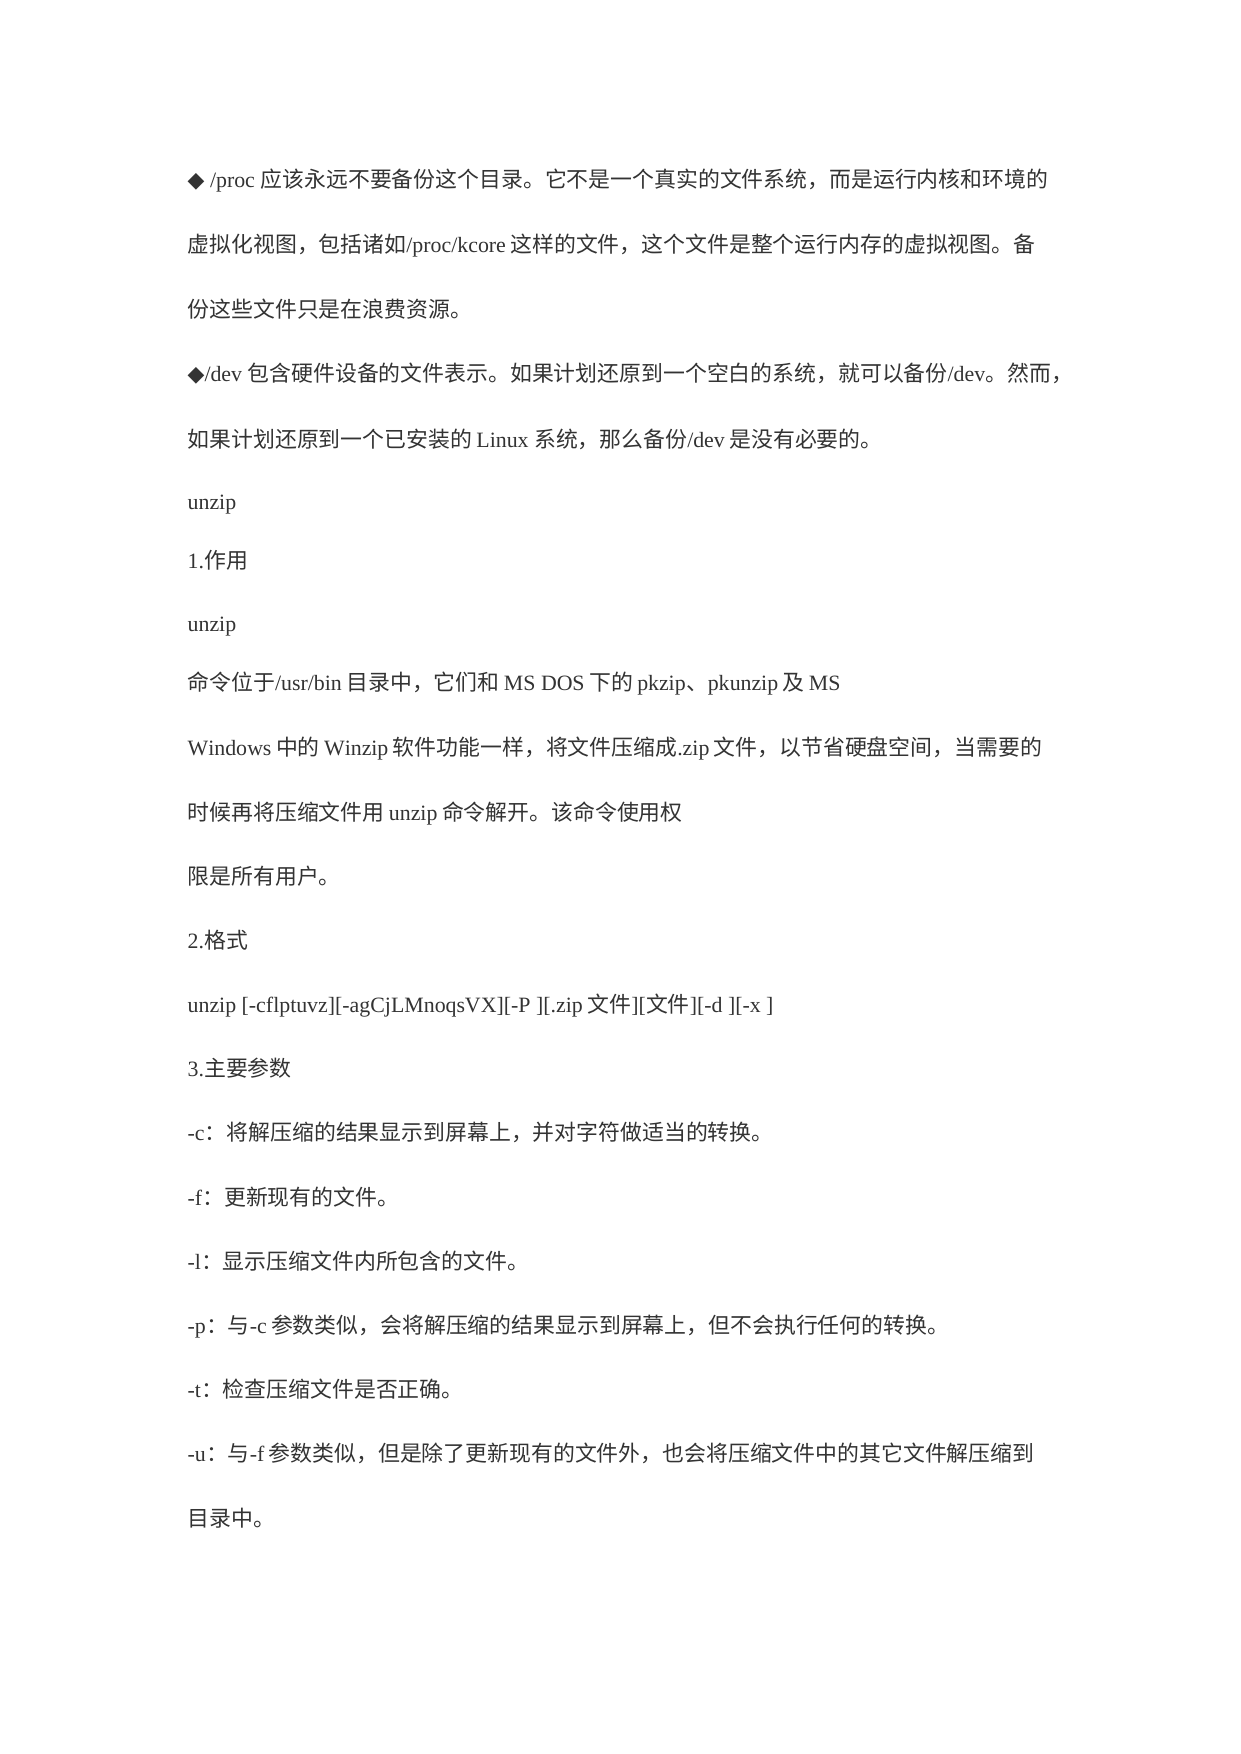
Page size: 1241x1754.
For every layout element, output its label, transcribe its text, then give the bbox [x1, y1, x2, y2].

text ◆ /proc 应该永远不要备份这个目录。它不是一个真实的文件系统，而是运行内核和环境的虚拟化视图，包括诸如/proc/kcore这样的文件，这个文件是整个运行内存的虚拟视图。备份这些文件只是在浪费资源。 [187, 162, 1053, 324]
text unzip [-cflptuvz][-agCjLMnoqsVX][-P ][.zip文件][文件][-d ][-x ] [187, 987, 1053, 1019]
text unzip [187, 485, 1053, 518]
text 限是所有用户。 [187, 858, 1053, 891]
text -t：检查压缩文件是否正确。 [187, 1372, 1053, 1404]
text 3.主要参数 [187, 1051, 1053, 1083]
text -l：显示压缩文件内所包含的文件。 [187, 1243, 1053, 1276]
text Windows中的Winzip软件功能一样，将文件压缩成.zip文件，以节省硬盘空间，当需要的时候再将压缩文件用unzip命令解开。该命令使用权 [187, 729, 1053, 827]
text -f：更新现有的文件。 [187, 1179, 1053, 1212]
text -p：与-c参数类似，会将解压缩的结果显示到屏幕上，但不会执行任何的转换。 [187, 1307, 1053, 1340]
text 1.作用 [187, 543, 1053, 576]
text 命令位于/usr/bin目录中，它们和MS DOS下的pkzip、pkunzip及MS [187, 665, 1053, 697]
text -c：将解压缩的结果显示到屏幕上，并对字符做适当的转换。 [187, 1115, 1053, 1147]
text 2.格式 [187, 922, 1053, 955]
text unzip [187, 607, 1053, 640]
text ◆/dev 包含硬件设备的文件表示。如果计划还原到一个空白的系统，就可以备份/dev。然而，如果计划还原到一个已安装的Linux 系统，那么备份/dev是没有必要的。 [187, 356, 1053, 454]
text -u：与-f参数类似，但是除了更新现有的文件外，也会将压缩文件中的其它文件解压缩到目录中。 [187, 1436, 1053, 1533]
